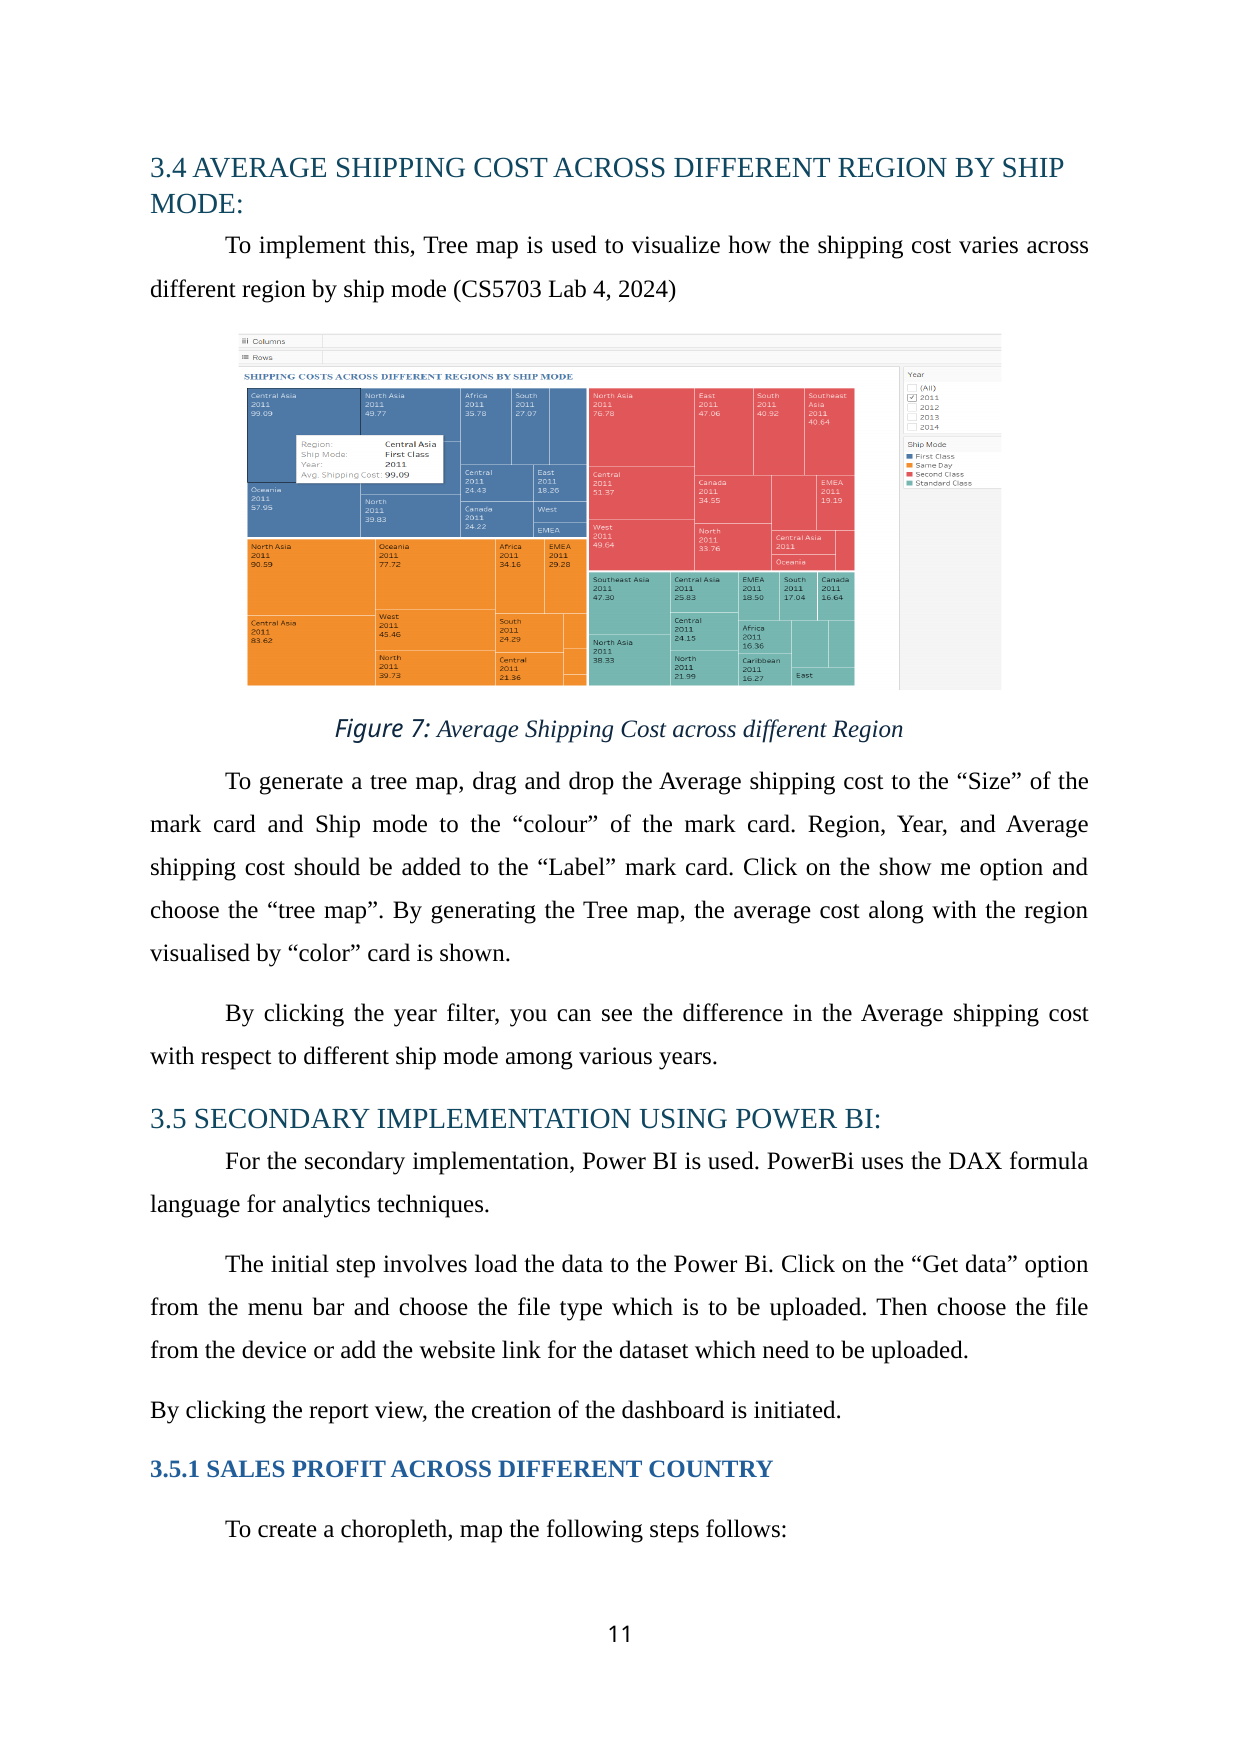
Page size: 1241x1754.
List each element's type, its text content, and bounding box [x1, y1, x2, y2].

text By clicking the year filter, you can see the difference in the Average shipping cost with respect to different ship mode among various years. [150, 998, 1090, 1070]
text By clicking the report view, the creation of the dashboard is initiated. [150, 1395, 1090, 1423]
text Figure 7: Average Shipping Cost across different Region [150, 711, 1090, 745]
text The initial step involves load the data to the Power Bi. Click on the “Get data” option from the menu bar and choose the file type which is to be uploaded. Then choose the file from the device or add the website link for the dataset which need to be uploaded. [150, 1249, 1090, 1364]
text To create a choropleth, map the following steps follows: [225, 1514, 1090, 1543]
text For the secondary implementation, Power BI is used. PowerBi uses the DAX formula language for analytics techniques. [150, 1146, 1090, 1218]
text To implement this, Tree map is used to visualize how the shipping cost varies across different region by ship mode (CS5703 Lab 4, 2024) [150, 231, 1090, 302]
text 3.5.1 SALES PROFIT ACROSS DIFFERENT COUNTRY [150, 1454, 1090, 1483]
subtitle 3.4 AVERAGE SHIPPING COST ACROSS DIFFERENT REGION BY SHIP MODE: [150, 150, 1090, 220]
subtitle 3.5 SECONDARY IMPLEMENTATION USING POWER BI: [150, 1101, 1090, 1135]
picture [238, 333, 1002, 690]
text To generate a tree map, drag and drop the Average shipping cost to the “Size” of the mark card and Ship mode to the “colour” of the mark card. Region, Year, and Average shipping cost should be added to the “Label” mark card. Click on the show me option and choose the “tree map”. By generating the Tree map, the average cost along with the region visualised by “color” card is shown. [150, 766, 1090, 967]
